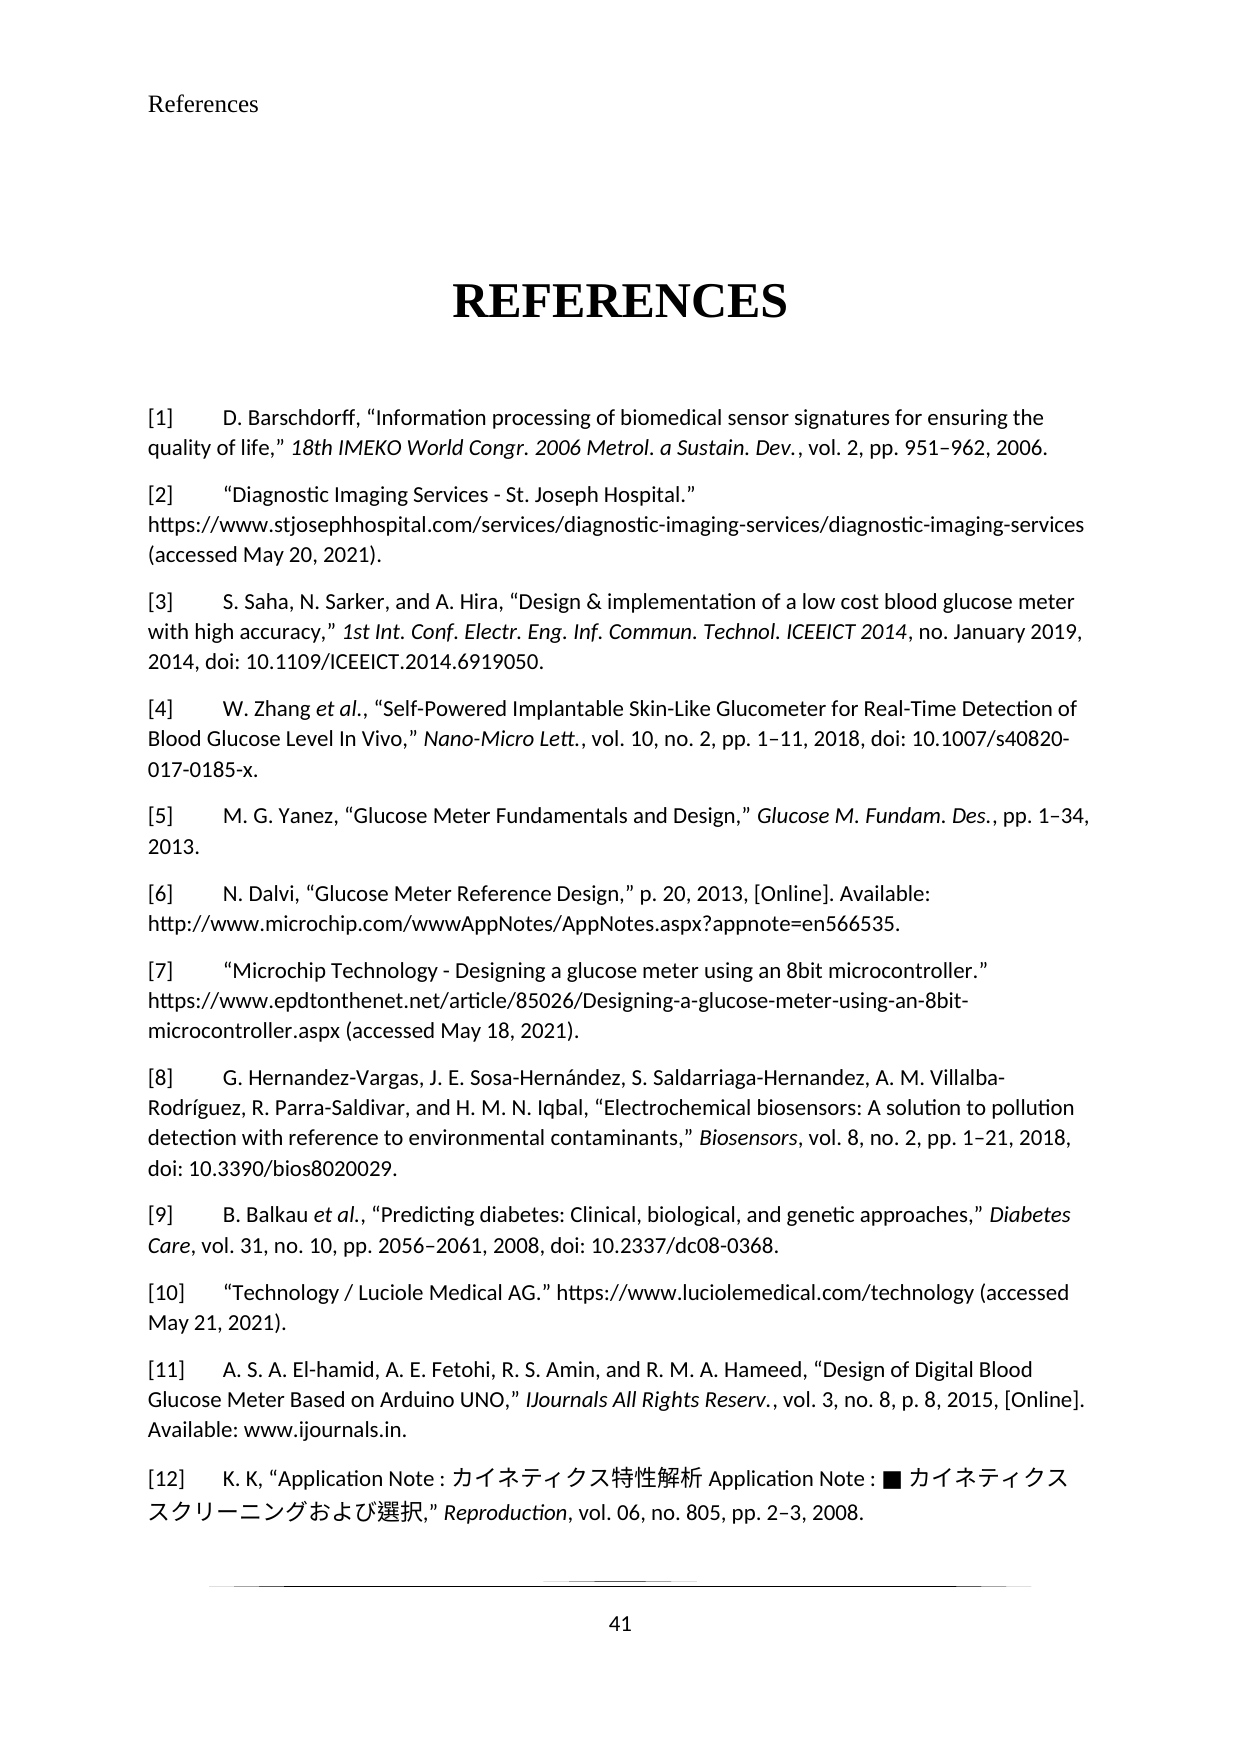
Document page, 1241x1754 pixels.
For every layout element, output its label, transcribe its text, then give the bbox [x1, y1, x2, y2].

text REFERENCES [148, 271, 1092, 328]
text [3] S. Saha, N. Sarker, and A. Hira, “Design & implementation of a low cost blood glucose meter with high accuracy,” 1st Int. Conf. Electr. Eng. Inf. Commun. Technol. ICEEICT 2014, no. January 2019, 2014, doi: 10.1109/ICEEICT.2014.6919050. [148, 587, 1092, 675]
text [5] M. G. Yanez, “Glucose Meter Fundamentals and Design,” Glucose M. Fundam. Des., pp. 1–34, 2013. [148, 802, 1092, 860]
text [12] K. K, “Application Note : カイネティクス特性解析 Application Note : ■ カイネティクス スクリーニングおよび選択,” Reproduction, vol. 06, no. 805, pp. 2–3, 2008. [148, 1462, 1092, 1527]
text [1] D. Barschdorff, “Information processing of biomedical sensor signatures for ensuring the quality of life,” 18th IMEKO World Congr. 2006 Metrol. a Sustain. Dev., vol. 2, pp. 951–962, 2006. [148, 403, 1092, 461]
text [10] “Technology / Luciole Medical AG.” https://www.luciolemedical.com/technology (accessed May 21, 2021). [148, 1278, 1092, 1336]
text [2] “Diagnostic Imaging Services - St. Joseph Hospital.” https://www.stjosephhospital.com/services/diagnostic-imaging-services/diagnostic-imaging-services (accessed May 20, 2021). [148, 480, 1092, 568]
text [8] G. Hernandez-Vargas, J. E. Sosa-Hernández, S. Saldarriaga-Hernandez, A. M. Villalba-Rodríguez, R. Parra-Saldivar, and H. M. N. Iqbal, “Electrochemical biosensors: A solution to pollution detection with reference to environmental contaminants,” Biosensors, vol. 8, no. 2, pp. 1–21, 2018, doi: 10.3390/bios8020029. [148, 1063, 1092, 1182]
text [6] N. Dalvi, “Glucose Meter Reference Design,” p. 20, 2013, [Online]. Available: http://www.microchip.com/wwwAppNotes/AppNotes.aspx?appnote=en566535. [148, 879, 1092, 937]
text [4] W. Zhang et al., “Self-Powered Implantable Skin-Like Glucometer for Real-Time Detection of Blood Glucose Level In Vivo,” Nano-Micro Lett., vol. 10, no. 2, pp. 1–11, 2018, doi: 10.1007/s40820-017-0185-x. [148, 694, 1092, 783]
text [7] “Microchip Technology - Designing a glucose meter using an 8bit microcontroller.” https://www.epdtonthenet.net/article/85026/Designing-a-glucose-meter-using-an-8bit-microcontroller.aspx (accessed May 18, 2021). [148, 956, 1092, 1044]
text [11] A. S. A. El-hamid, A. E. Fetohi, R. S. Amin, and R. M. A. Hameed, “Design of Digital Blood Glucose Meter Based on Arduino UNO,” IJournals All Rights Reserv., vol. 3, no. 8, p. 8, 2015, [Online]. Available: www.ijournals.in. [148, 1355, 1092, 1443]
text [9] B. Balkau et al., “Predicting diabetes: Clinical, biological, and genetic approaches,” Diabetes Care, vol. 31, no. 10, pp. 2056–2061, 2008, doi: 10.2337/dc08-0368. [148, 1201, 1092, 1259]
